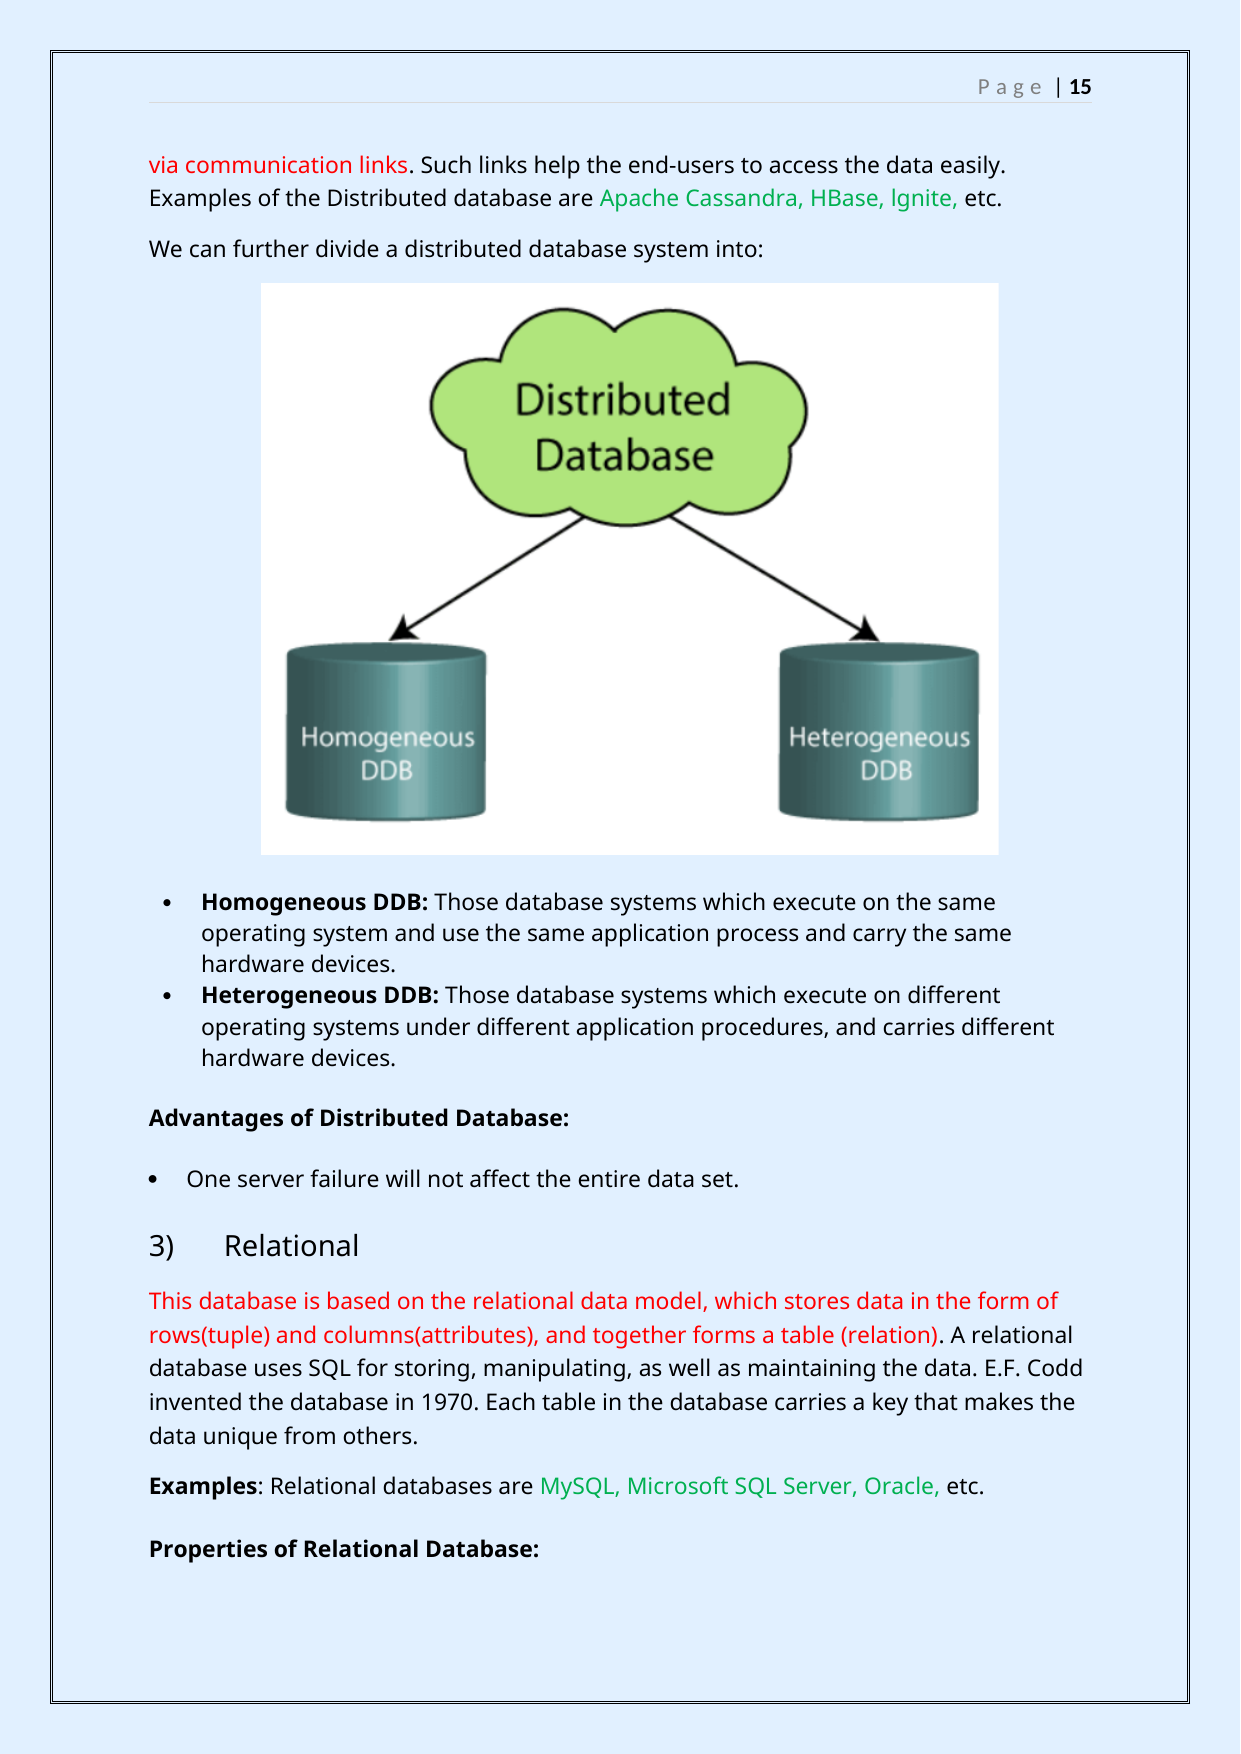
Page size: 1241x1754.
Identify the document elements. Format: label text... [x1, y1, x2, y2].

list Homogeneous DDB: Those database systems which execute on the same operating system and use the same application process and carry the same hardware devices. [163, 886, 1092, 979]
text Properties of Relational Database: [148, 1533, 1092, 1564]
list One server failure will not affect the entire data set. [148, 1163, 1092, 1194]
text Examples: Relational databases are MySQL, Microsoft SQL Server, Oracle, etc. [148, 1470, 1092, 1501]
text Advantages of Distributed Database: [148, 1102, 1092, 1134]
text This database is based on the relational data model, which stores data in the form of rows(tuple) and columns(attributes), and together forms a table (relation). A relational database uses SQL for storing, manipulating, as well as maintaining the data. E.F. Codd invented the database in 1970. Each table in the database carries a key that makes the data unique from others. [148, 1285, 1092, 1451]
picture [261, 283, 999, 855]
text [148, 148, 1092, 213]
text We can further divide a distributed database system into: [148, 233, 1092, 264]
list Heterogeneous DDB: Those database systems which execute on different operating systems under different application procedures, and carries different hardware devices. [163, 979, 1092, 1073]
list Relational [148, 1225, 1092, 1265]
